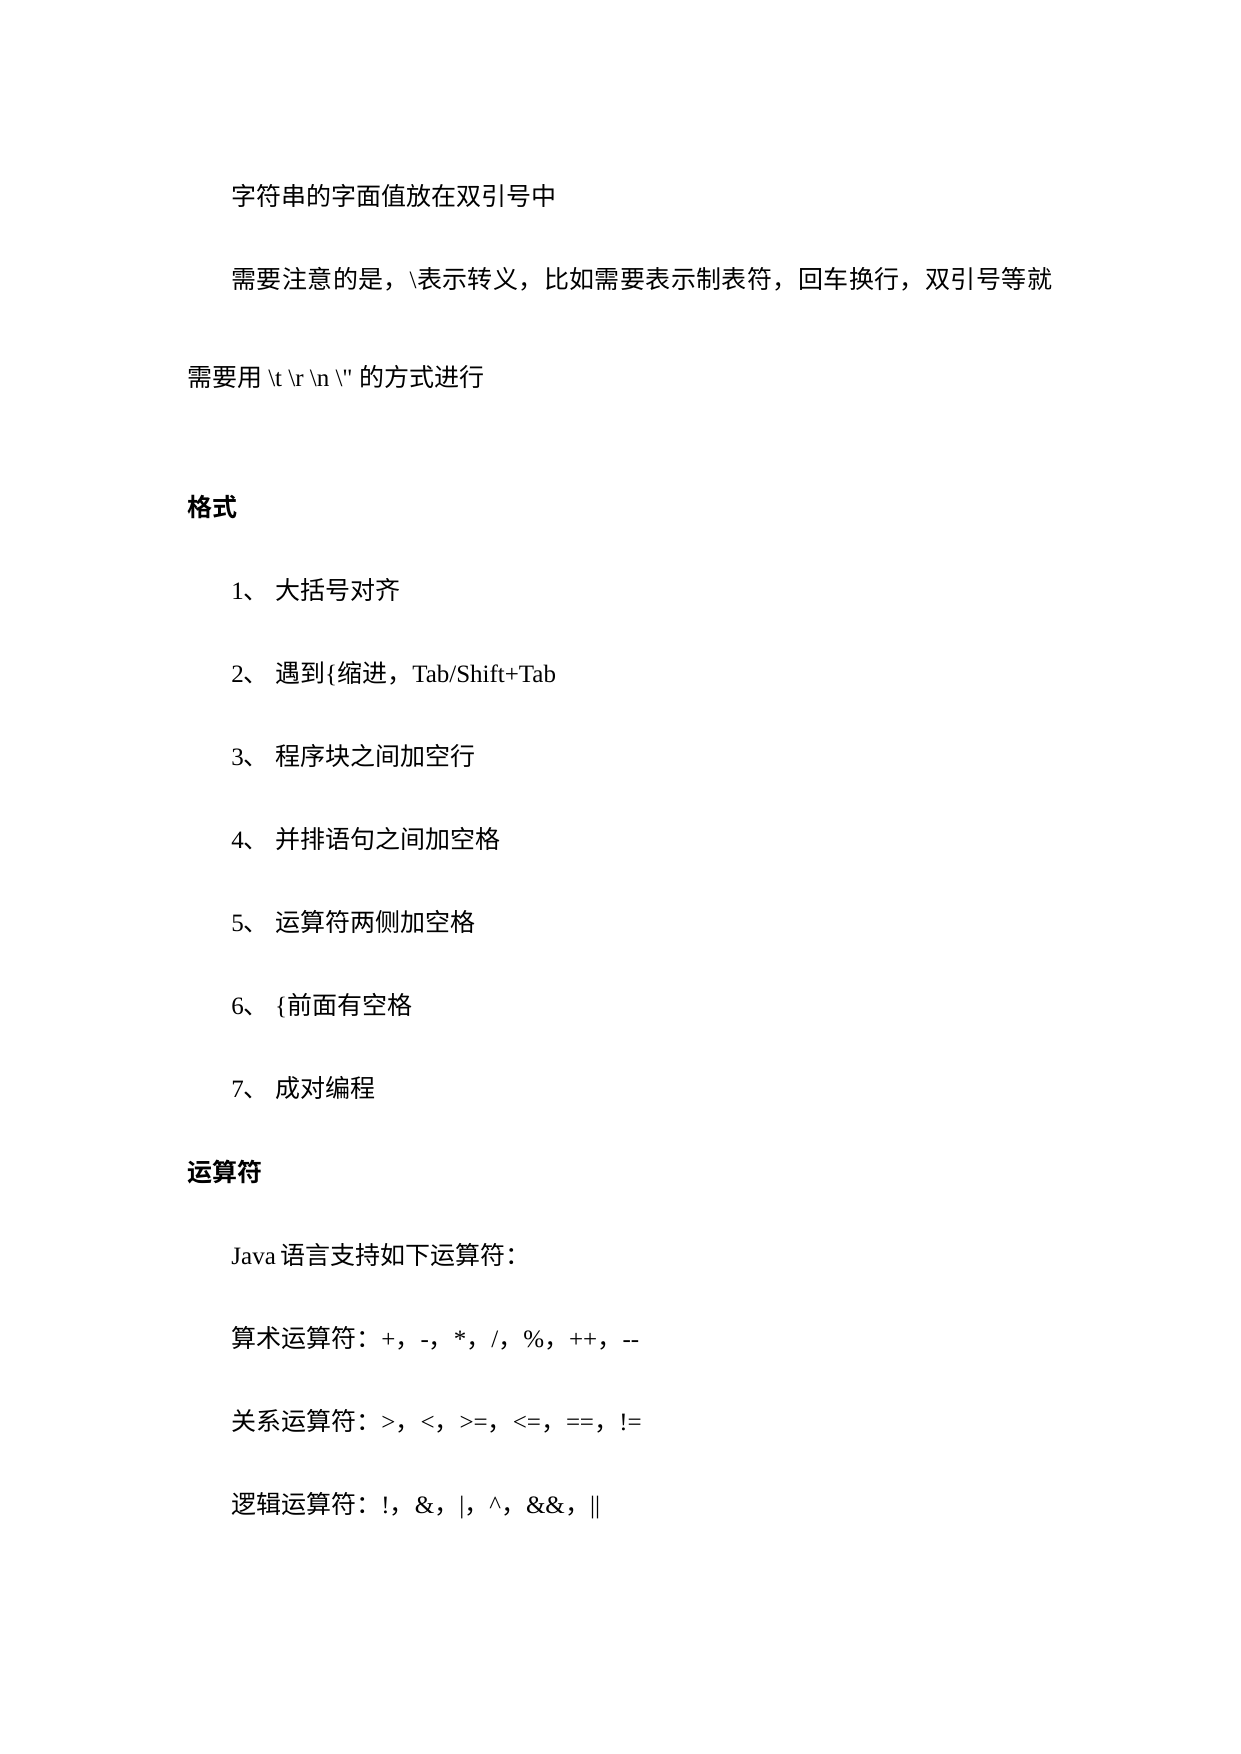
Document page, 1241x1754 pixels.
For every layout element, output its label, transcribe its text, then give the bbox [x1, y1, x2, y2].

text 算术运算符：+，-，*，/，%，++，-- [187, 1304, 1053, 1369]
text Java语言支持如下运算符： [187, 1221, 1053, 1286]
text 字符串的字面值放在双引号中 [187, 162, 1053, 227]
list 运算符两侧加空格 [231, 888, 1053, 953]
list 大括号对齐 [231, 556, 1053, 621]
text 逻辑运算符：!，&，|，^，&&，|| [187, 1470, 1053, 1535]
subtitle 格式 [187, 473, 1053, 538]
list 程序块之间加空行 [231, 722, 1053, 787]
list 并排语句之间加空格 [231, 805, 1053, 870]
subtitle 运算符 [187, 1138, 1053, 1203]
list {前面有空格 [231, 971, 1053, 1036]
text 需要注意的是，\表示转义，比如需要表示制表符，回车换行，双引号等就需要用 \t \r \n \" 的方式进行 [187, 245, 1053, 408]
list 成对编程 [231, 1054, 1053, 1119]
list 遇到{缩进，Tab/Shift+Tab [231, 639, 1053, 704]
text 关系运算符：>，<，>=，<=，==，!= [187, 1387, 1053, 1452]
